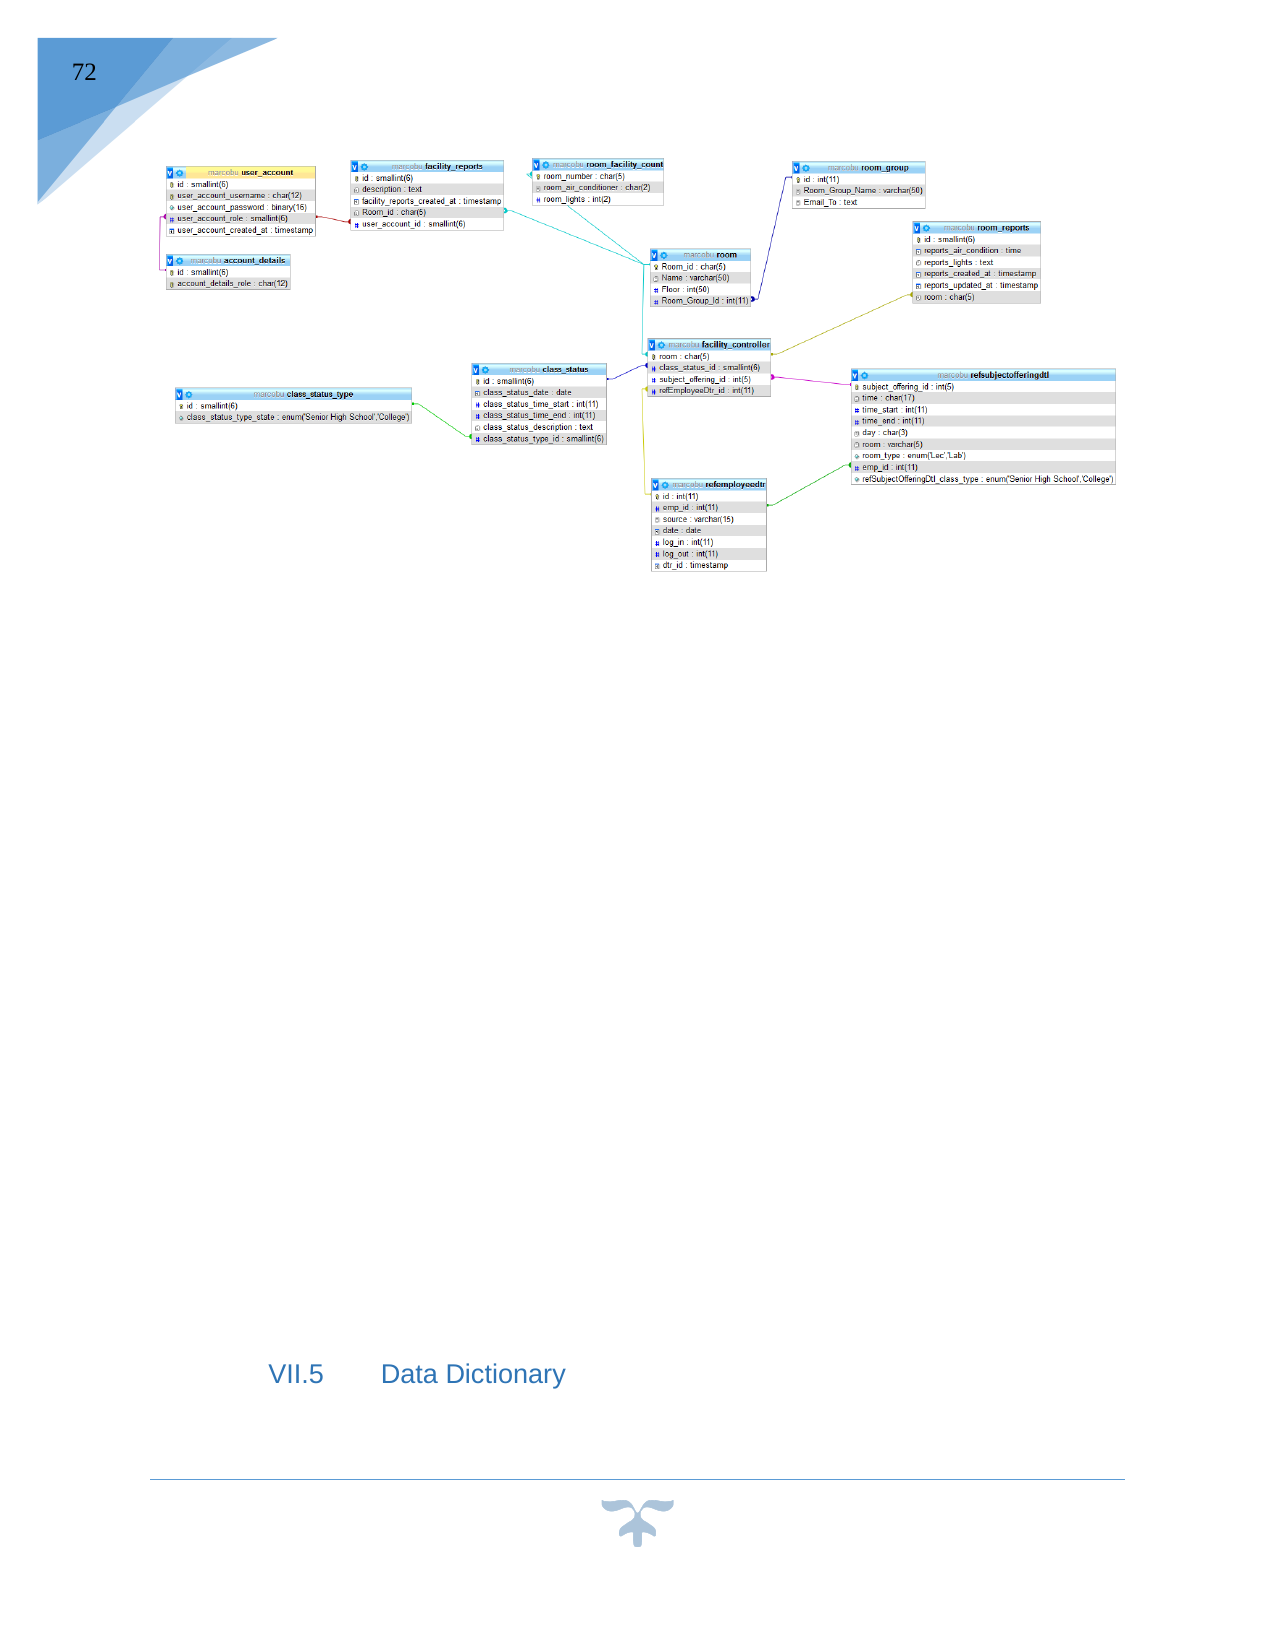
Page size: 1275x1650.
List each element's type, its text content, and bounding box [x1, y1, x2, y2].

picture [37, 37, 1124, 578]
subtitle Data Dictionary [268, 1358, 1125, 1389]
